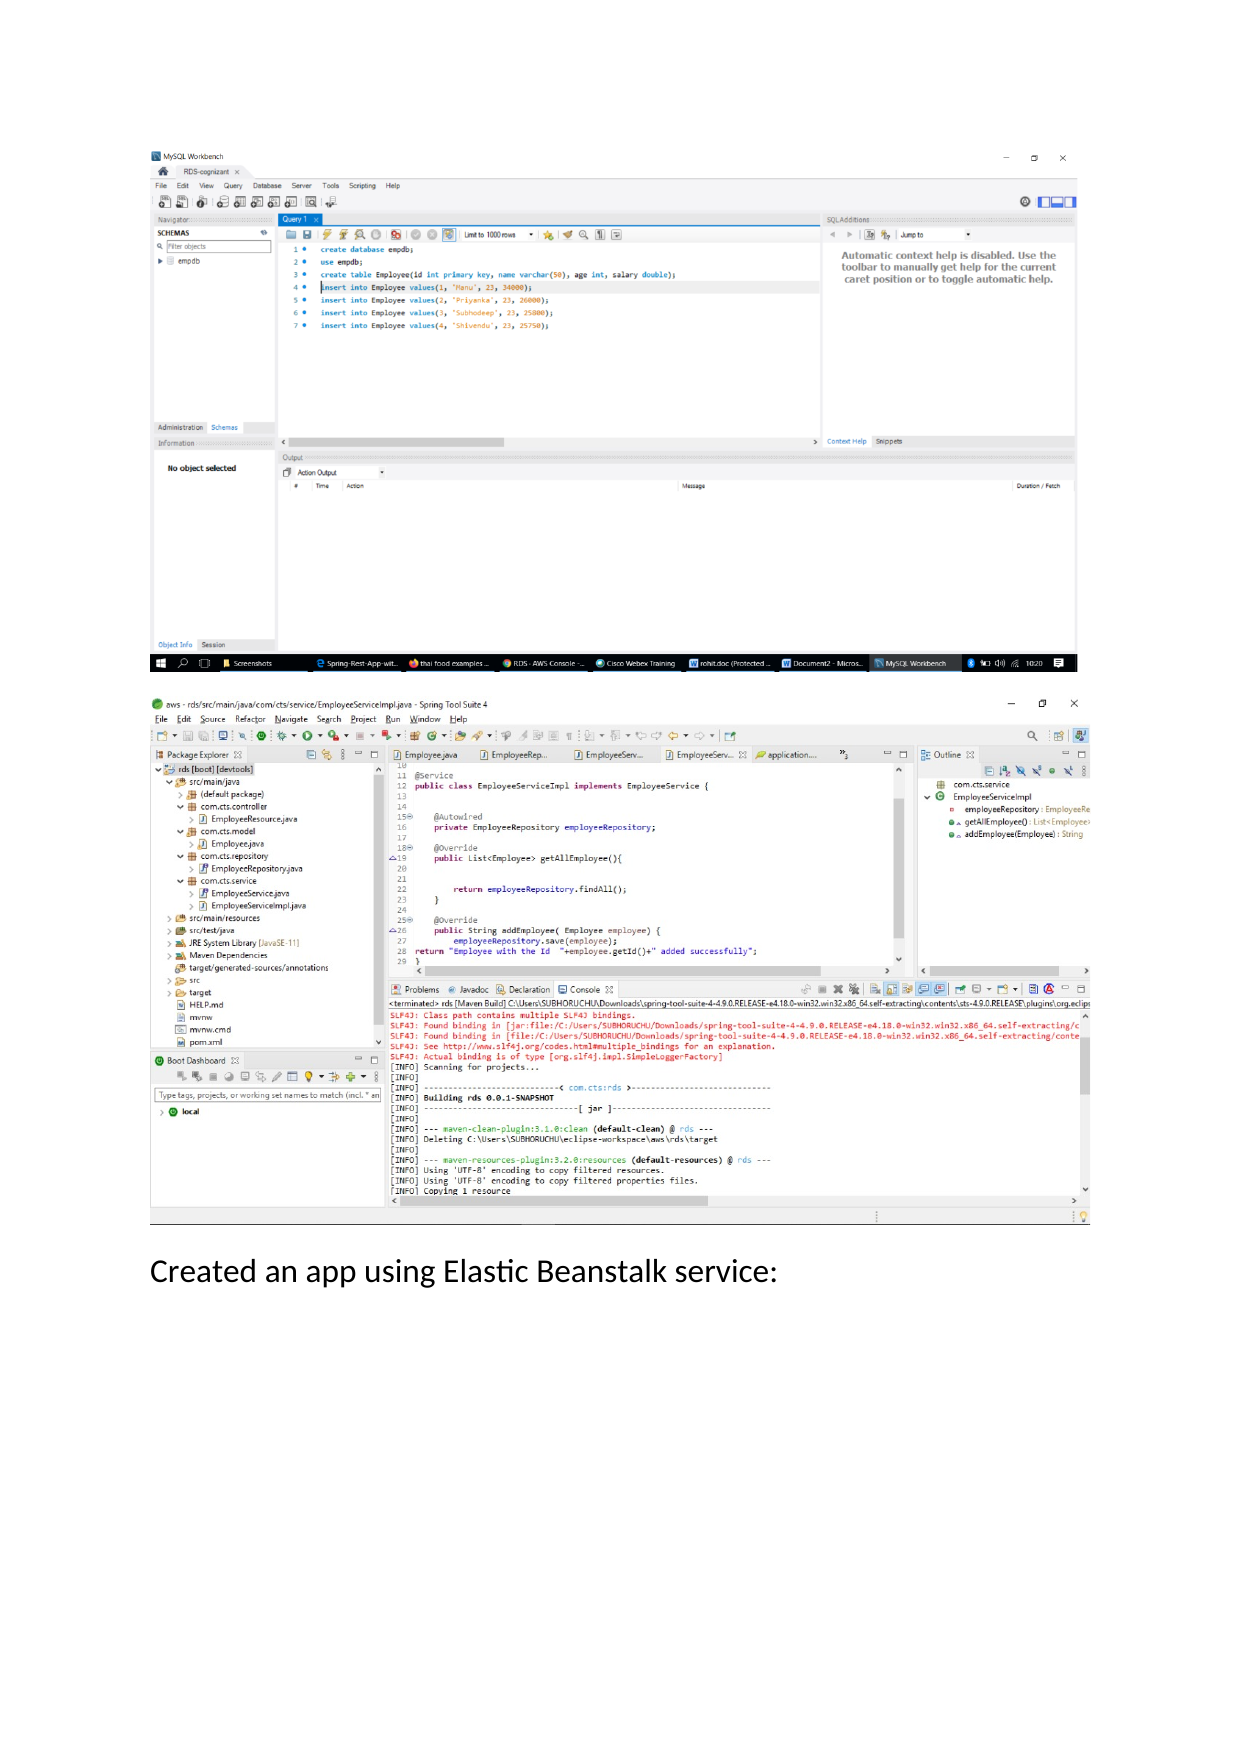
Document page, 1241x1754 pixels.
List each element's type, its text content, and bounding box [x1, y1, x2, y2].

text Created an app using Elastic Beanstalk service: [150, 1250, 1090, 1291]
picture [150, 696, 1091, 1225]
picture [150, 150, 1078, 672]
